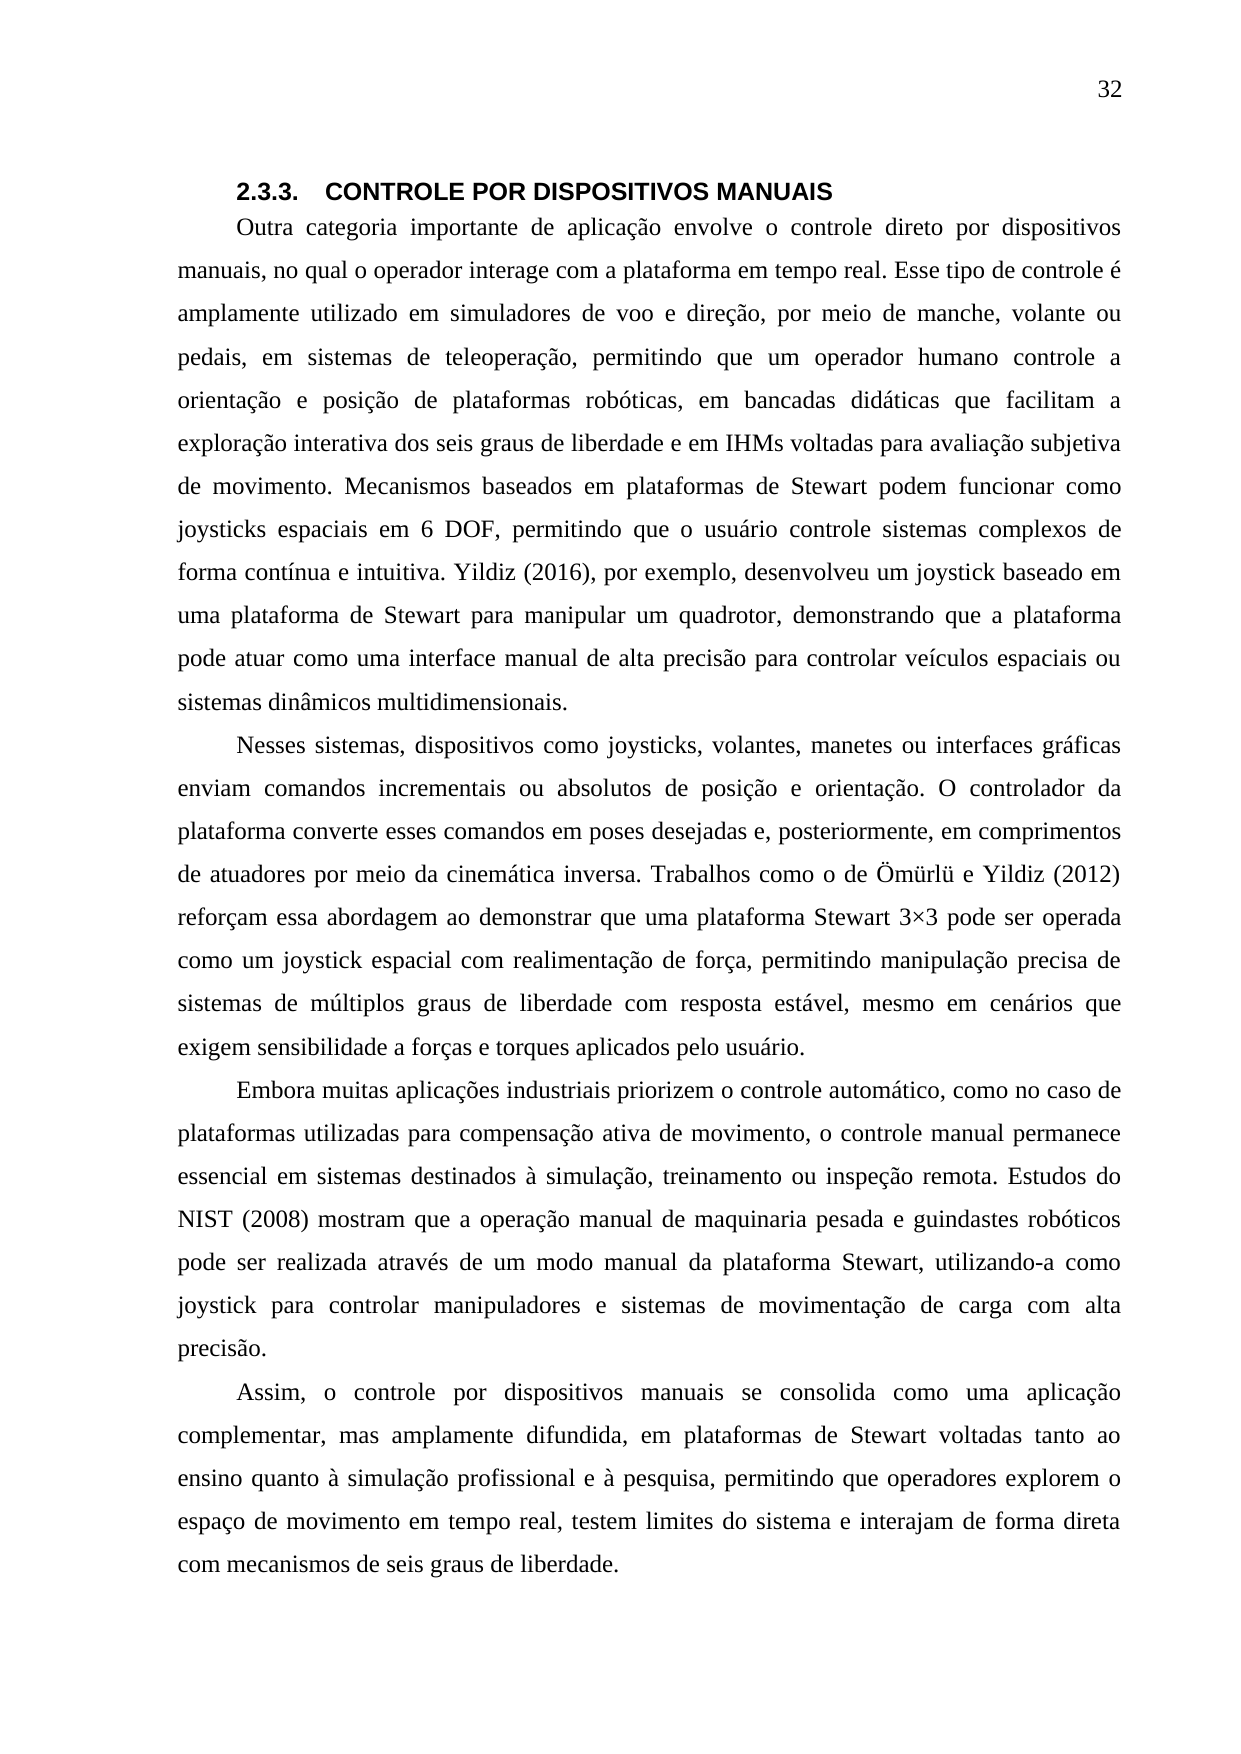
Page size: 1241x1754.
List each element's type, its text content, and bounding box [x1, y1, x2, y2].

text Assim, o controle por dispositivos manuais se consolida como uma aplicação complementar, mas amplamente difundida, em plataformas de Stewart voltadas tanto ao ensino quanto à simulação profissional e à pesquisa, permitindo que operadores explorem o espaço de movimento em tempo real, testem limites do sistema e interajam de forma direta com mecanismos de seis graus de liberdade. [177, 1377, 1122, 1578]
text Controle por Dispositivos Manuais [236, 177, 1122, 206]
text Embora muitas aplicações industriais priorizem o controle automático, como no caso de plataformas utilizadas para compensação ativa de movimento, o controle manual permanece essencial em sistemas destinados à simulação, treinamento ou inspeção remota. Estudos do NIST (2008) mostram que a operação manual de maquinaria pesada e guindastes robóticos pode ser realizada através de um modo manual da plataforma Stewart, utilizando-a como joystick para controlar manipuladores e sistemas de movimentação de carga com alta precisão. [177, 1075, 1122, 1362]
text Nesses sistemas, dispositivos como joysticks, volantes, manetes ou interfaces gráficas enviam comandos incrementais ou absolutos de posição e orientação. O controlador da plataforma converte esses comandos em poses desejadas e, posteriormente, em comprimentos de atuadores por meio da cinemática inversa. Trabalhos como o de Ömürlü e Yildiz (2012) reforçam essa abordagem ao demonstrar que uma plataforma Stewart 3×3 pode ser operada como um joystick espacial com realimentação de força, permitindo manipulação precisa de sistemas de múltiplos graus de liberdade com resposta estável, mesmo em cenários que exigem sensibilidade a forças e torques aplicados pelo usuário. [177, 730, 1122, 1060]
text Outra categoria importante de aplicação envolve o controle direto por dispositivos manuais, no qual o operador interage com a plataforma em tempo real. Esse tipo de controle é amplamente utilizado em simuladores de voo e direção, por meio de manche, volante ou pedais, em sistemas de teleoperação, permitindo que um operador humano controle a orientação e posição de plataformas robóticas, em bancadas didáticas que facilitam a exploração interativa dos seis graus de liberdade e em IHMs voltadas para avaliação subjetiva de movimento. Mecanismos baseados em plataformas de Stewart podem funcionar como joysticks espaciais em 6 DOF, permitindo que o usuário controle sistemas complexos de forma contínua e intuitiva. Yildiz (2016), por exemplo, desenvolveu um joystick baseado em uma plataforma de Stewart para manipular um quadrotor, demonstrando que a plataforma pode atuar como uma interface manual de alta precisão para controlar veículos espaciais ou sistemas dinâmicos multidimensionais. [177, 212, 1122, 715]
